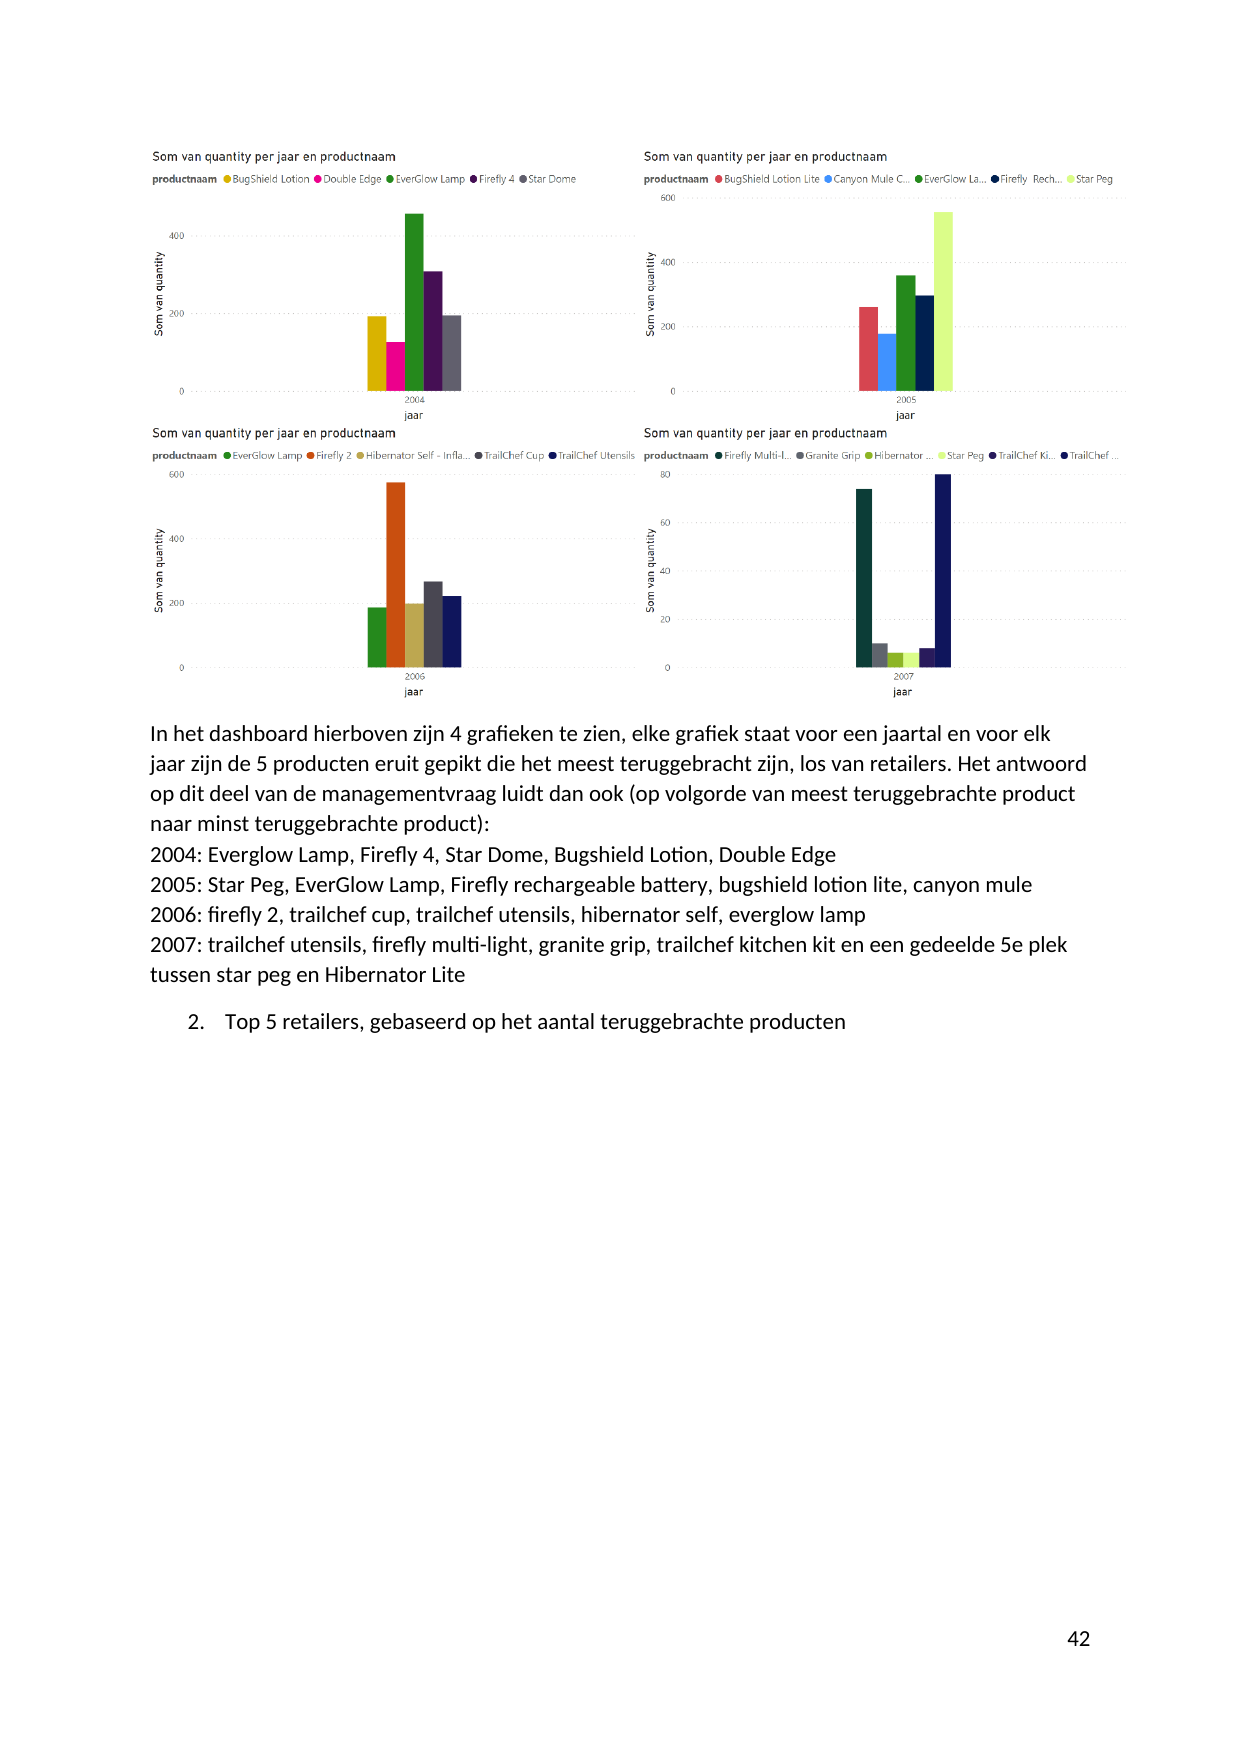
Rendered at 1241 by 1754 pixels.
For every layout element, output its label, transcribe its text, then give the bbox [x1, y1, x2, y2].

text In het dashboard hierboven zijn 4 grafieken te zien, elke grafiek staat voor een jaartal en voor elk jaar zijn de 5 producten eruit gepikt die het meest teruggebracht zijn, los van retailers. Het antwoord op dit deel van de managementvraag luidt dan ook (op volgorde van meest teruggebrachte product naar minst teruggebrachte product): 2004: Everglow Lamp, Firefly 4, Star Dome, Bugshield Lotion, Double Edge 2005: Star Peg, EverGlow Lamp, Firefly rechargeable battery, bugshield lotion lite, canyon mule 2006: firefly 2, trailchef cup, trailchef utensils, hibernator self, everglow lamp 2007: trailchef utensils, firefly multi-light, granite grip, trailchef kitchen kit en een gedeelde 5e plek tussen star peg en Hibernator Lite [150, 719, 1090, 988]
list Top 5 retailers, gebaseerd op het aantal teruggebrachte producten [187, 1007, 1090, 1035]
picture [150, 150, 1128, 700]
